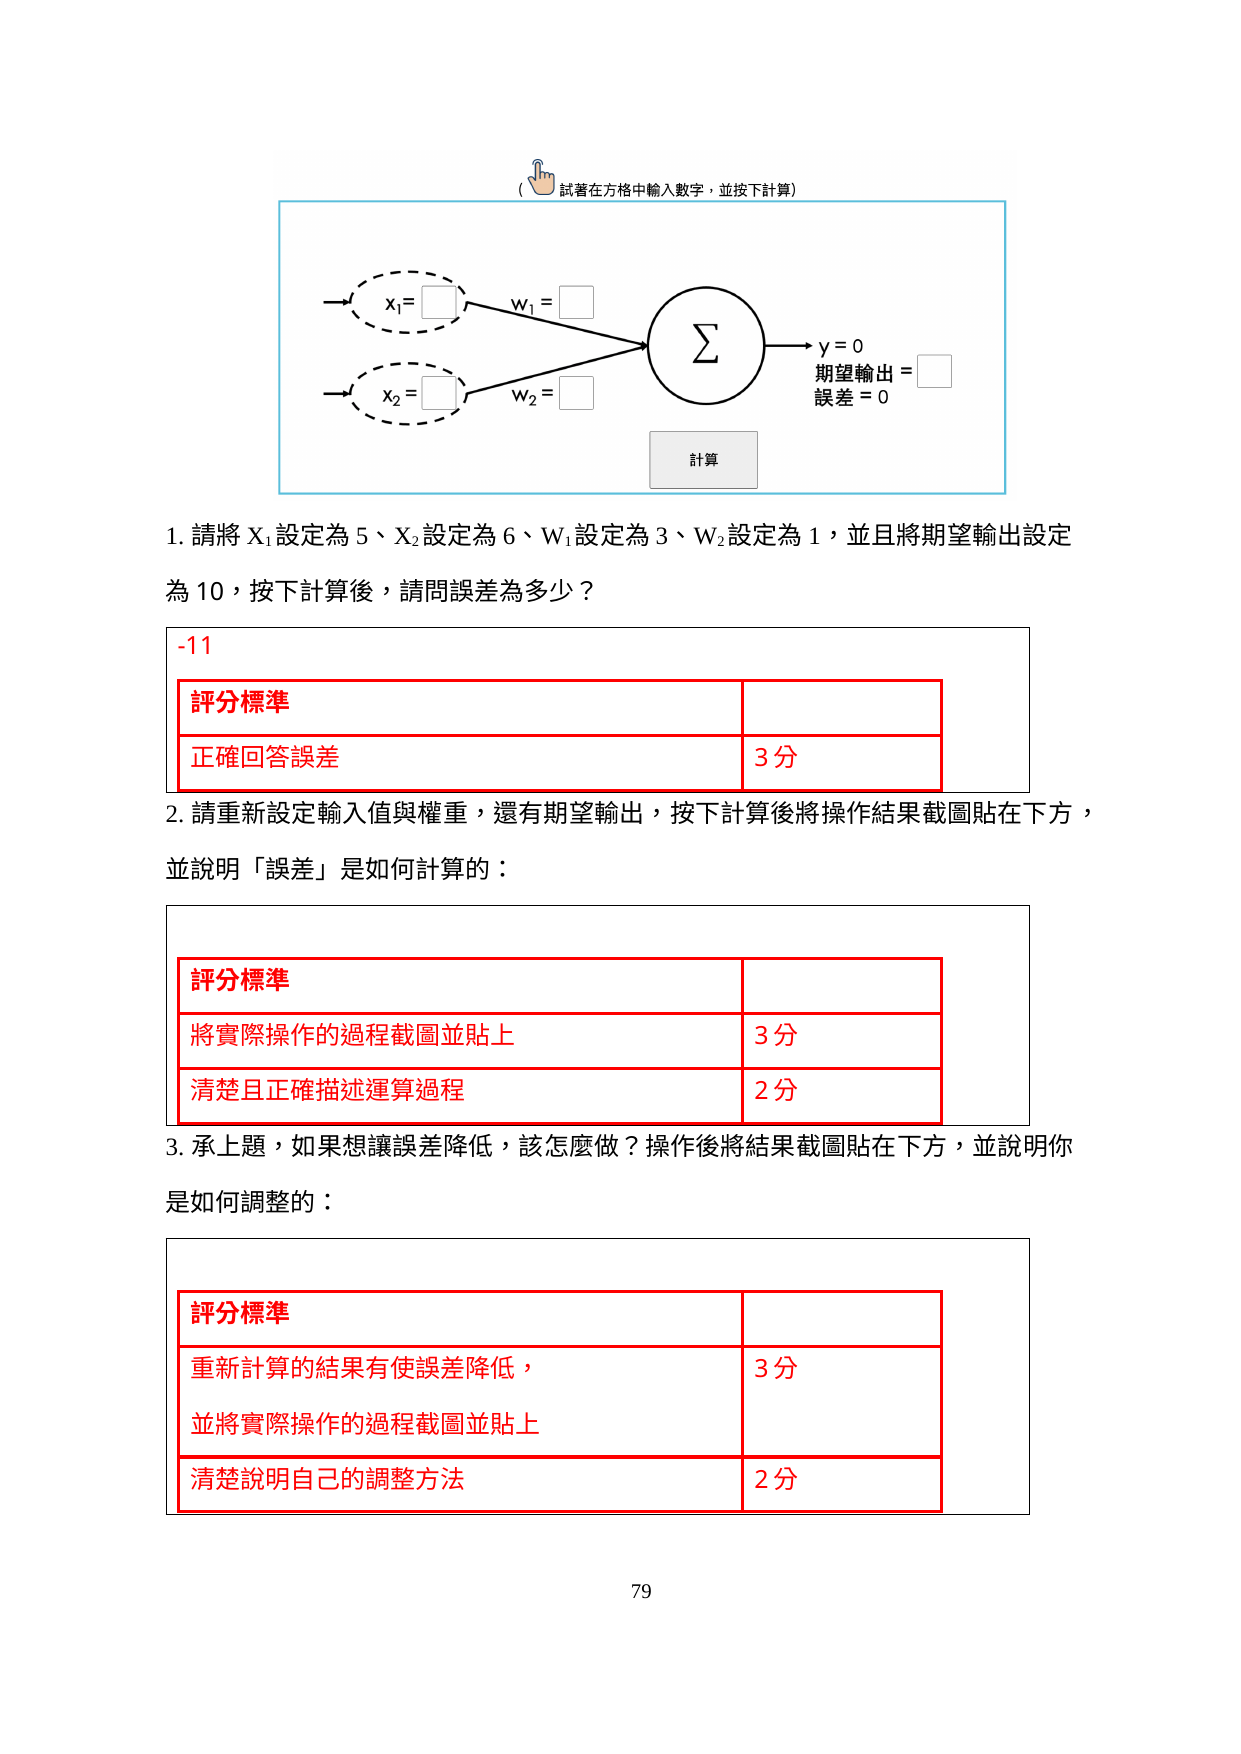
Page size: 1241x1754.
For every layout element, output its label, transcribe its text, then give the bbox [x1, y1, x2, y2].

text 3. 承上題，如果想讓誤差降低，該怎麼做？操作後將結果截圖貼在下方，並說明你是如何調整的： [165, 1126, 1075, 1220]
table_header -11 [167, 628, 1029, 792]
picture [273, 150, 1017, 501]
text 1. 請將X1設定為5、X2設定為6、W1設定為3、W2設定為1，並且將期望輸出設定為10，按下計算後，請問誤差為多少？ [165, 515, 1075, 609]
text 2. 請重新設定輸入值與權重，還有期望輸出，按下計算後將操作結果截圖貼在下方，並說明「誤差」是如何計算的： [165, 793, 1075, 887]
table_header [167, 906, 1029, 1125]
table_header [167, 1239, 1029, 1513]
